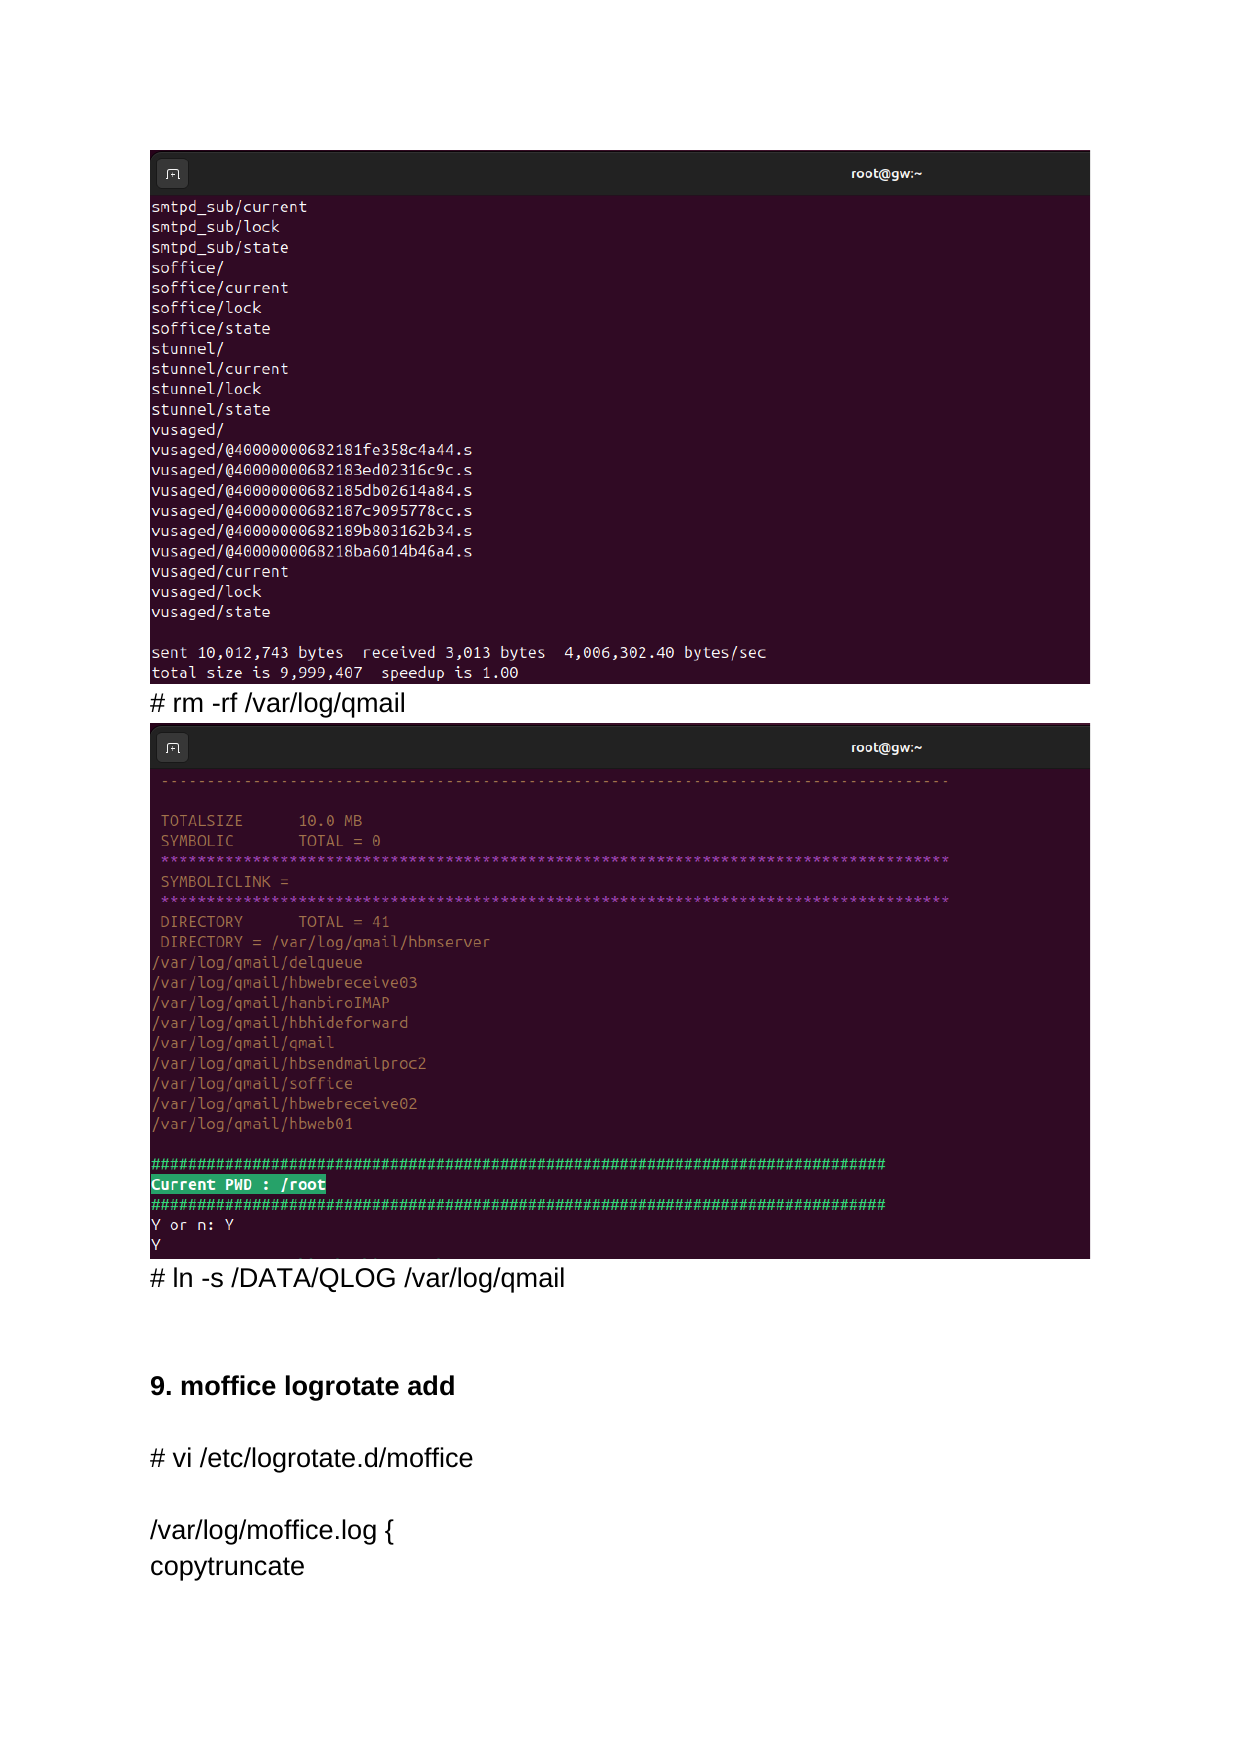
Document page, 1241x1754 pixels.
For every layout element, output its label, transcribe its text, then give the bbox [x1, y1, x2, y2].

picture [150, 723, 1091, 1259]
text # ln -s /DATA/QLOG /var/log/qmail [150, 1262, 1090, 1294]
picture [150, 150, 1091, 684]
text copytruncate [150, 1550, 1090, 1581]
text # rm -rf /var/log/qmail [150, 687, 1090, 718]
text # vi /etc/logrotate.d/moffice [150, 1442, 1090, 1473]
text 9. moffice logrotate add [150, 1370, 1090, 1401]
text /var/log/moffice.log { [150, 1514, 1090, 1545]
